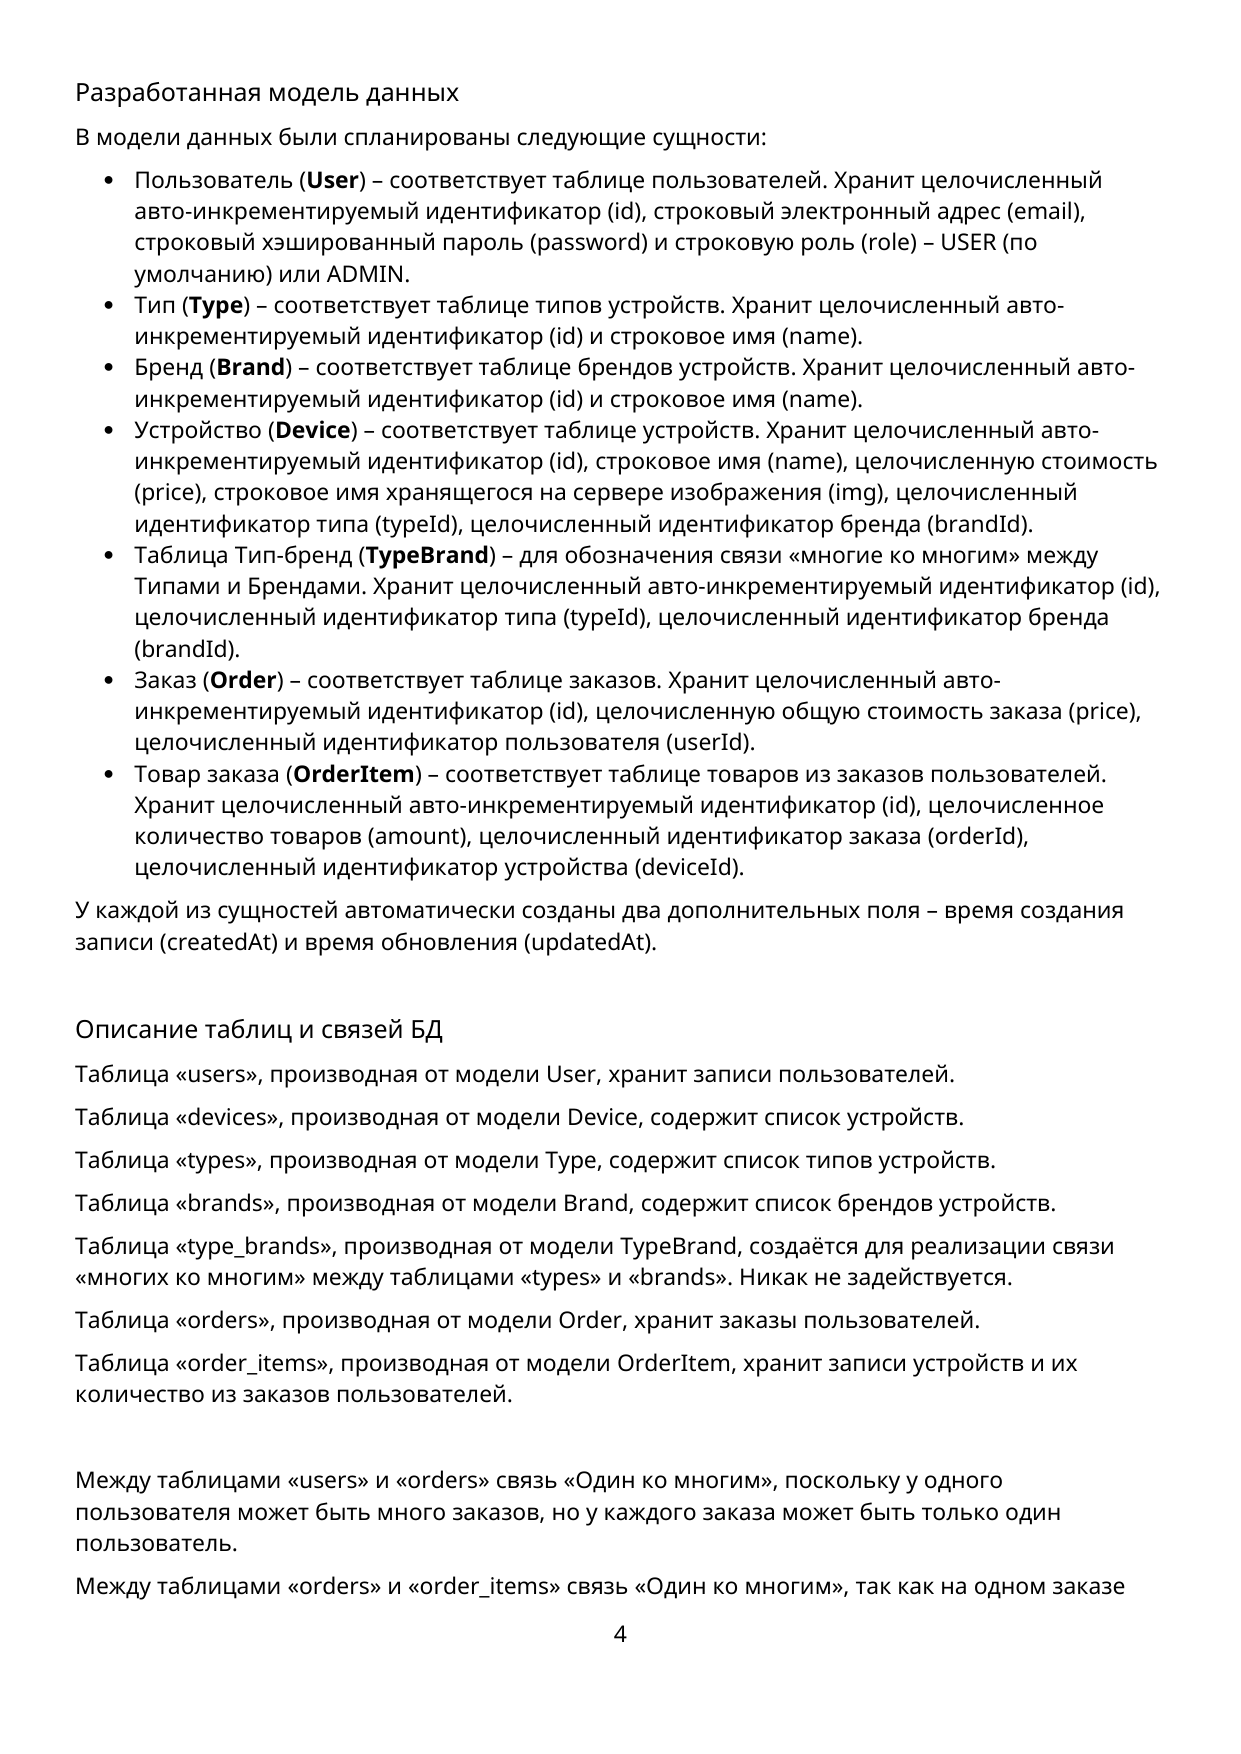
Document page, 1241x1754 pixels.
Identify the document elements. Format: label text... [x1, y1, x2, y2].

list Устройство (Device) – соответствует таблице устройств. Хранит целочисленный авто-инкрементируемый идентификатор (id), строковое имя (name), целочисленную стоимость (price), строковое имя хранящегося на сервере изображения (img), целочисленный идентификатор типа (typeId), целочисленный идентификатор бренда (brandId). [104, 414, 1165, 539]
text Таблица «users», производная от модели User, хранит записи пользователей. [75, 1057, 1165, 1089]
text Между таблицами «users» и «orders» связь «Один ко многим», поскольку у одного пользователя может быть много заказов, но у каждого заказа может быть только один пользователь. [75, 1464, 1165, 1558]
list Тип (Type) – соответствует таблице типов устройств. Хранит целочисленный авто-инкрементируемый идентификатор (id) и строковое имя (name). [104, 289, 1165, 351]
text Таблица «order_items», производная от модели OrderItem, хранит записи устройств и их количество из заказов пользователей. [75, 1347, 1165, 1409]
list Товар заказа (OrderItem) – соответствует таблице товаров из заказов пользователей. Хранит целочисленный авто-инкрементируемый идентификатор (id), целочисленное количество товаров (amount), целочисленный идентификатор заказа (orderId), целочисленный идентификатор устройства (deviceId). [104, 758, 1165, 883]
text Таблица «devices», производная от модели Device, содержит список устройств. [75, 1101, 1165, 1132]
text У каждой из сущностей автоматически созданы два дополнительных поля – время создания записи (createdAt) и время обновления (updatedAt). [75, 894, 1165, 957]
list Пользователь (User) – соответствует таблице пользователей. Хранит целочисленный авто-инкрементируемый идентификатор (id), строковый электронный адрес (email), строковый хэшированный пароль (password) и строковую роль (role) – USER (по умолчанию) или ADMIN. [104, 164, 1165, 289]
list Заказ (Order) – соответствует таблице заказов. Хранит целочисленный авто-инкрементируемый идентификатор (id), целочисленную общую стоимость заказа (price), целочисленный идентификатор пользователя (userId). [104, 664, 1165, 758]
list Бренд (Brand) – соответствует таблице брендов устройств. Хранит целочисленный авто-инкрементируемый идентификатор (id) и строковое имя (name). [104, 351, 1165, 414]
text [75, 1570, 1165, 1601]
text Описание таблиц и связей БД [75, 1012, 1165, 1046]
text Разработанная модель данных [75, 75, 1165, 109]
text Таблица «types», производная от модели Type, содержит список типов устройств. [75, 1143, 1165, 1175]
text Таблица «brands», производная от модели Brand, содержит список брендов устройств. [75, 1187, 1165, 1218]
text В модели данных были спланированы следующие сущности: [75, 121, 1165, 152]
text Таблица «type_brands», производная от модели TypeBrand, создаётся для реализации связи «многих ко многим» между таблицами «types» и «brands». Никак не задействуется. [75, 1229, 1165, 1292]
list Таблица Тип-бренд (TypeBrand) – для обозначения связи «многие ко многим» между Типами и Брендами. Хранит целочисленный авто-инкрементируемый идентификатор (id), целочисленный идентификатор типа (typeId), целочисленный идентификатор бренда (brandId). [104, 539, 1165, 664]
text Таблица «orders», производная от модели Order, хранит заказы пользователей. [75, 1304, 1165, 1335]
